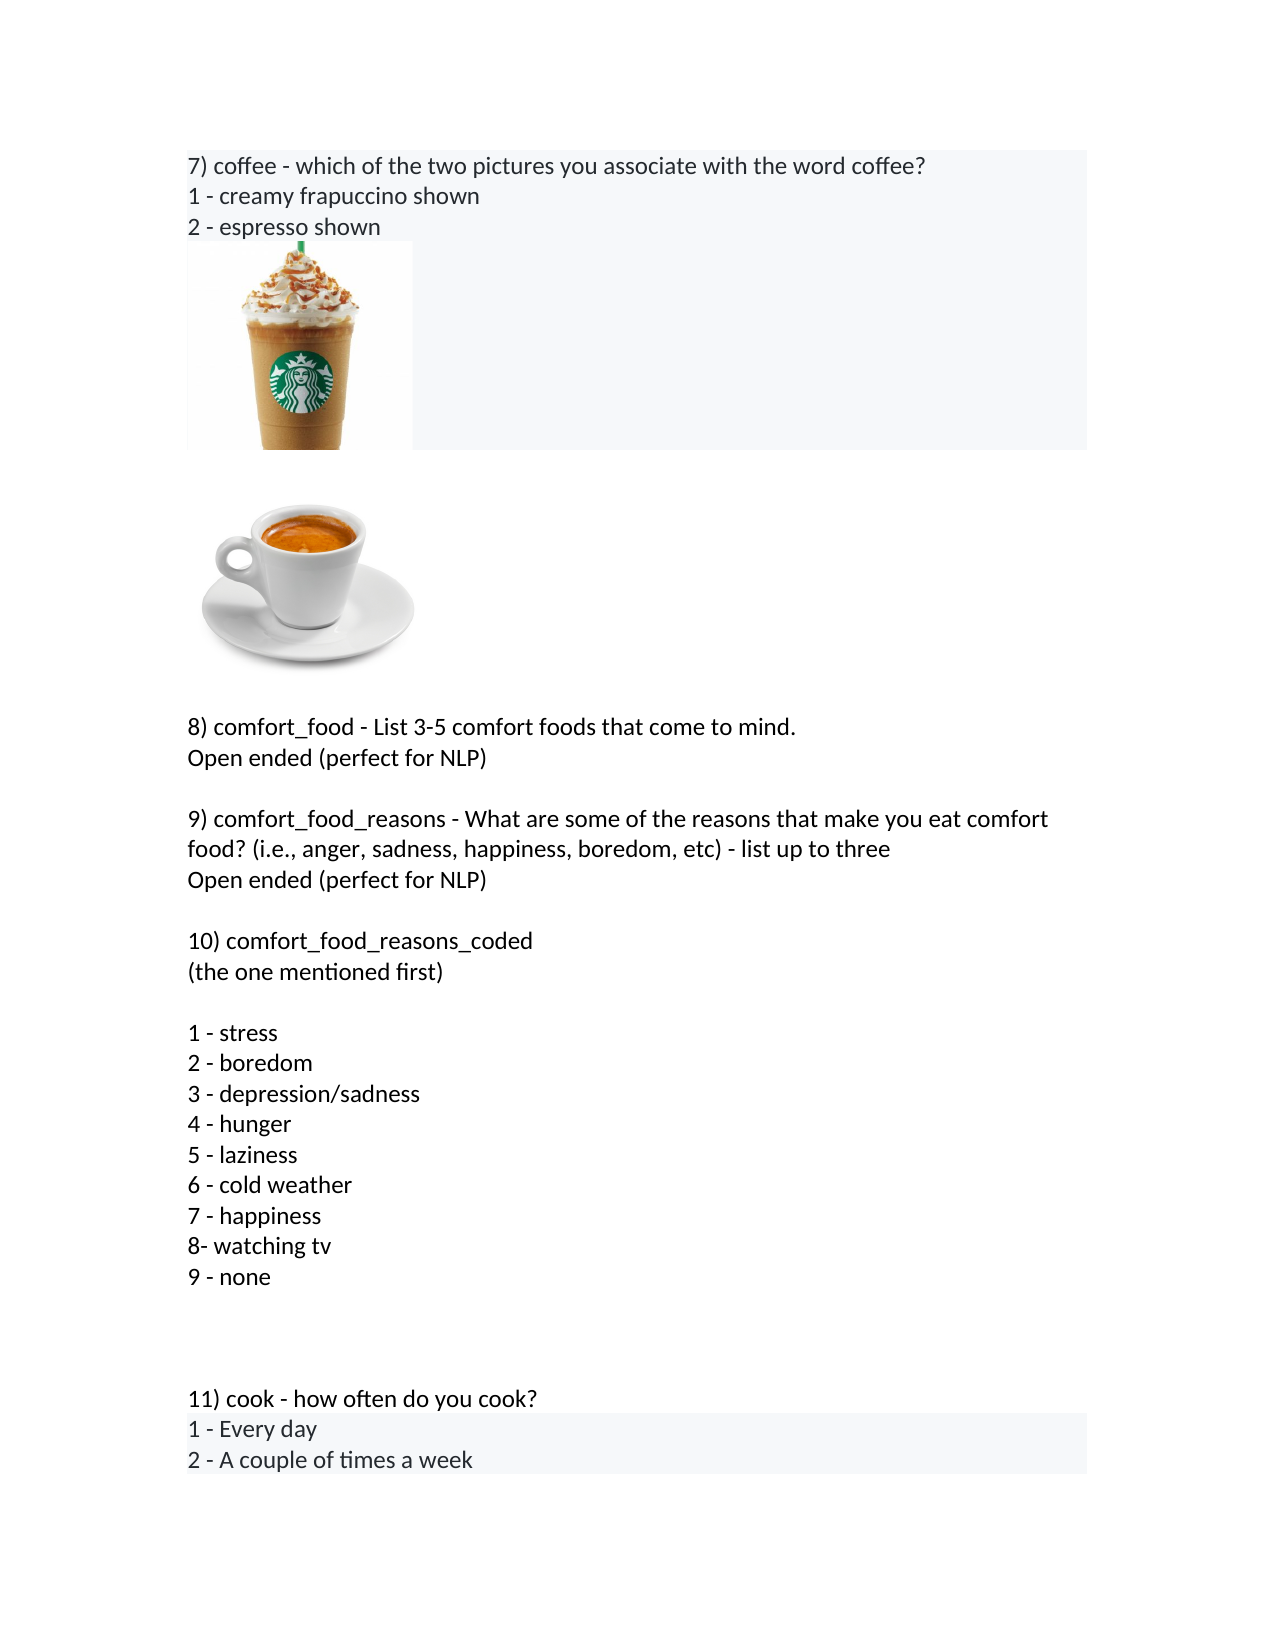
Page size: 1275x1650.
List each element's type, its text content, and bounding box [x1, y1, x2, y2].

text 8) comfort_food - List 3-5 comfort foods that come to mind. [187, 712, 1087, 742]
text 6 - cold weather [187, 1169, 1087, 1200]
text 11) cook - how often do you cook? [187, 1383, 1087, 1413]
text 7) coffee - which of the two pictures you associate with the word coffee? [187, 150, 1087, 181]
text Open ended (perfect for NLP) [187, 742, 1087, 773]
text 8- watching tv [187, 1230, 1087, 1261]
text 2 - boredom [187, 1047, 1087, 1078]
text 5 - laziness [187, 1139, 1087, 1169]
text Open ended (perfect for NLP) [187, 864, 1087, 895]
text 1 - creamy frapuccino shown [187, 181, 1087, 211]
text 9 - none [187, 1261, 1087, 1291]
text 1 - Every day [187, 1413, 1087, 1444]
picture [187, 480, 428, 681]
text 3 - depression/sadness [187, 1078, 1087, 1108]
picture [187, 241, 413, 450]
text 2 - espresso shown [187, 211, 1087, 242]
text (the one mentioned first) [187, 956, 1087, 986]
text 9) comfort_food_reasons - What are some of the reasons that make you eat comfort food? (i.e., anger, sadness, happiness, boredom, etc) - list up to three [187, 803, 1087, 864]
text 10) comfort_food_reasons_coded [187, 925, 1087, 956]
text 7 - happiness [187, 1200, 1087, 1230]
text 4 - hunger [187, 1108, 1087, 1139]
text 1 - stress [187, 1017, 1087, 1047]
text 2 - A couple of times a week [187, 1444, 1087, 1474]
